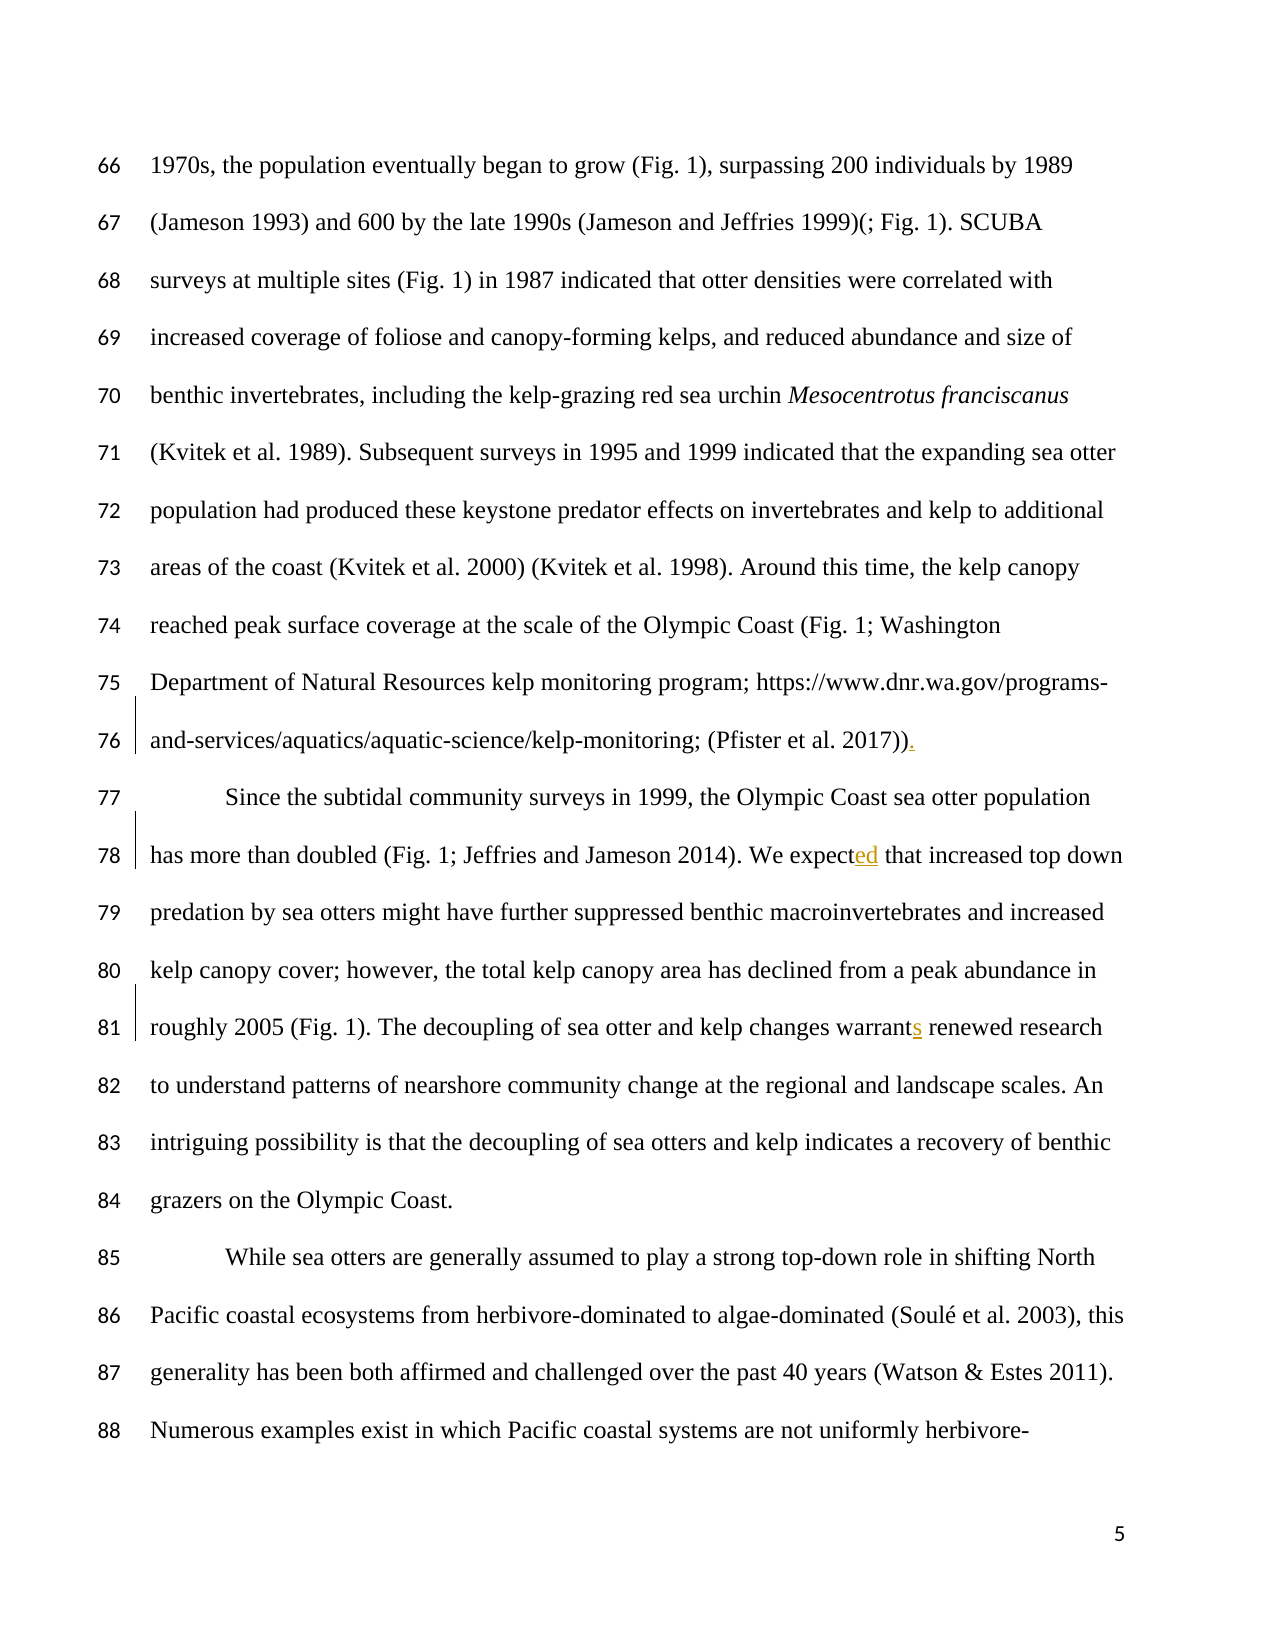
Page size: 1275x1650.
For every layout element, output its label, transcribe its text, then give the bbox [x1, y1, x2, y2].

text Since the subtidal community surveys in 1999, the Olympic Coast sea otter population has more than doubled (Fig. 1; Jeffries and Jameson 2014). We expect that increased top down predation by sea otters might have further suppressed benthic macroinvertebrates and increased kelp canopy cover; however, the total kelp canopy area has declined from a peak abundance in roughly 2005 (Fig. 1). The decoupling of sea otter and kelp changes warrant renewed research to understand patterns of nearshore community change at the regional and landscape scales. An intriguing possibility is that the decoupling of sea otters and kelp indicates a recovery of benthic grazers on the Olympic Coast. [150, 782, 1125, 1214]
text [150, 150, 1125, 754]
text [150, 1242, 1125, 1444]
